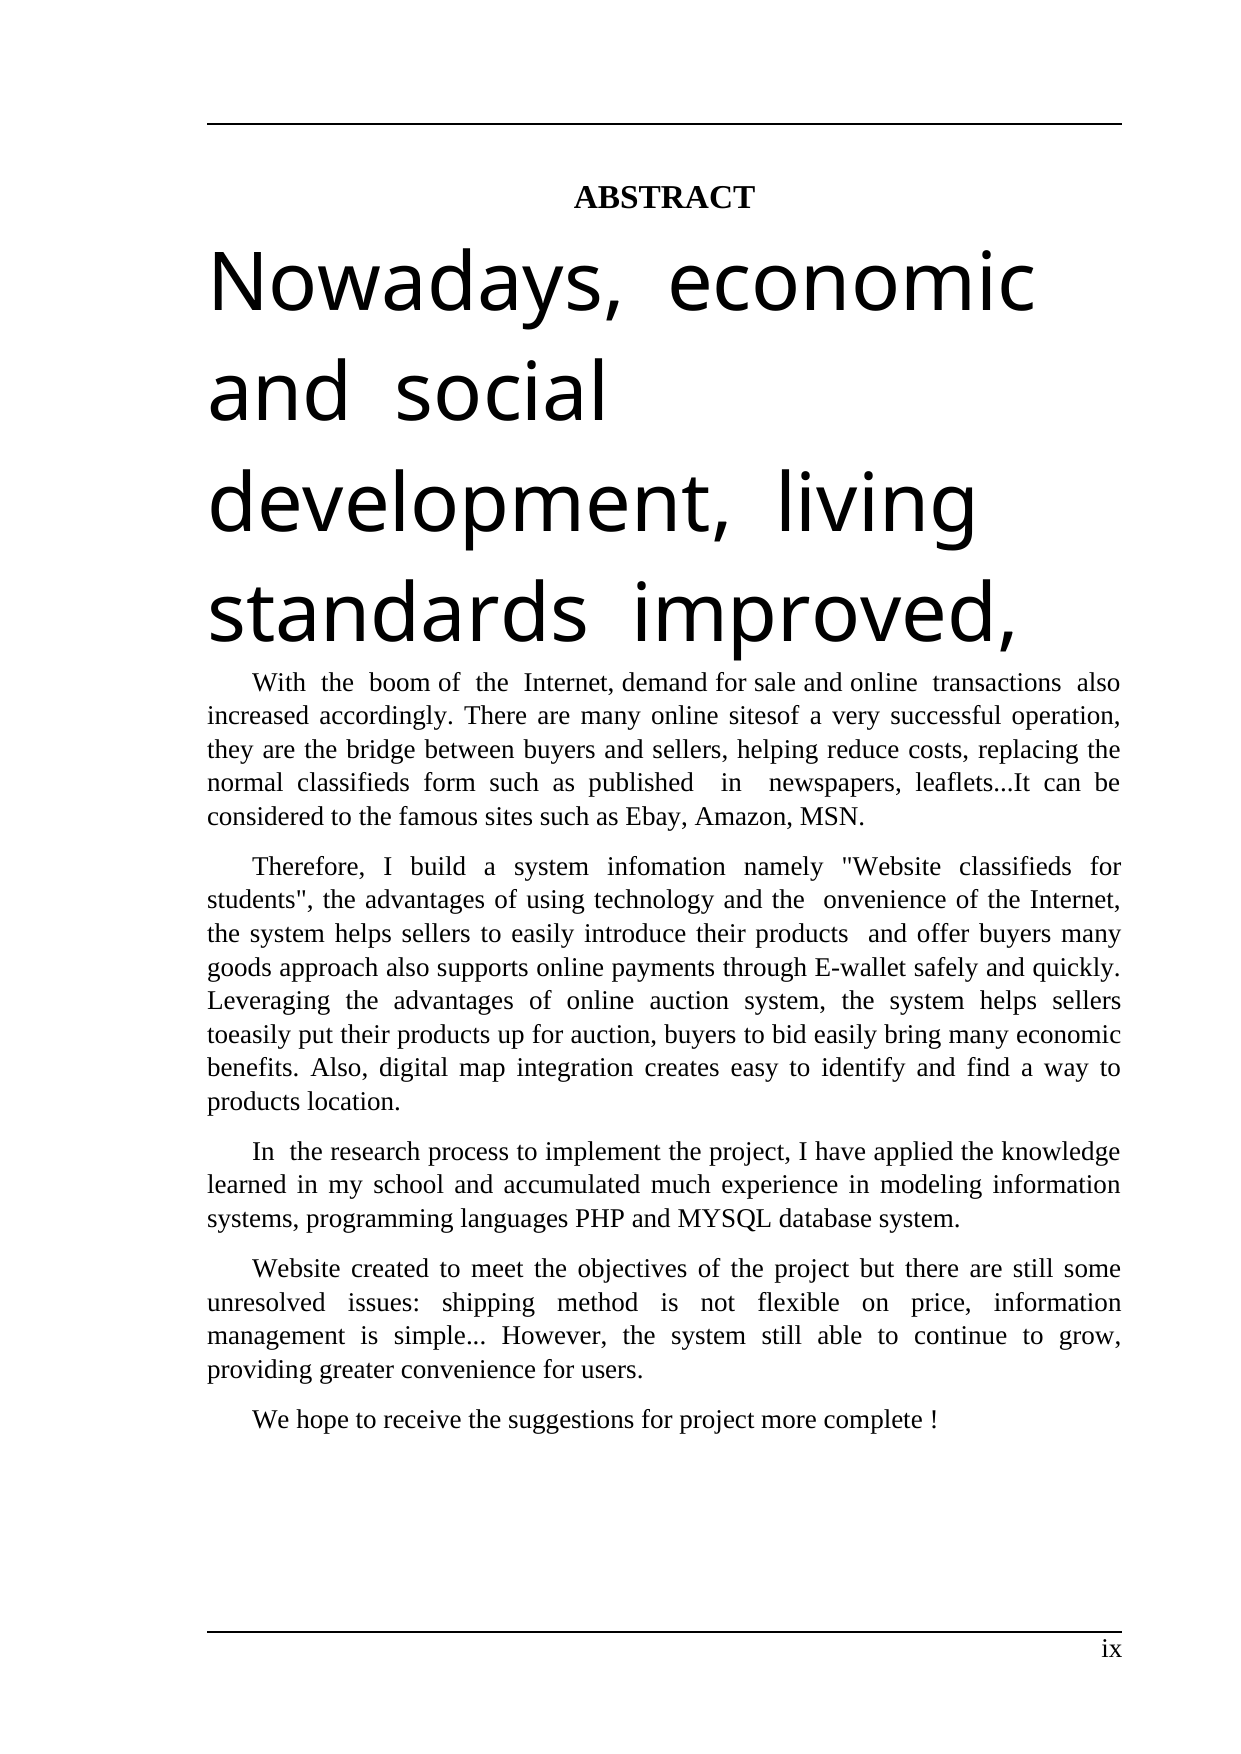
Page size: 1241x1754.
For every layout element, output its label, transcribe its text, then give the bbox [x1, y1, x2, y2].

text Nowadays, economic and social development, living standards improved, [207, 223, 1122, 666]
text We hope to receive the suggestions for project more complete ! [207, 1403, 1122, 1434]
text With the boom of the Internet, demand for sale and online transactions also increased accordingly. There are many online sitesof a very successful operation, they are the bridge between buyers and sellers, helping reduce costs, replacing the normal classifieds form such as published in newspapers, leaflets...It can be considered to the famous sites such as Ebay, Amazon, MSN. [207, 666, 1122, 831]
text Therefore, I build a system infomation namely "Website classifieds for students", the advantages of using technology and the onvenience of the Internet, the system helps sellers to easily introduce their products and offer buyers many goods approach also supports online payments through E-wallet safely and quickly. Leveraging the advantages of online auction system, the system helps sellers toeasily put their products up for auction, buyers to bid easily bring many economic benefits. Also, digital map integration creates easy to identify and find a way to products location. [207, 850, 1122, 1116]
text In the research process to implement the project, I have applied the knowledge learned in my school and accumulated much experience in modeling information systems, programming languages PHP and MYSQL database system. [207, 1135, 1122, 1233]
text Website created to meet the objectives of the project but there are still some unresolved issues: shipping method is not flexible on price, information management is simple... However, the system still able to continue to grow, providing greater convenience for users. [207, 1252, 1122, 1384]
text ABSTRACT [207, 177, 1122, 216]
